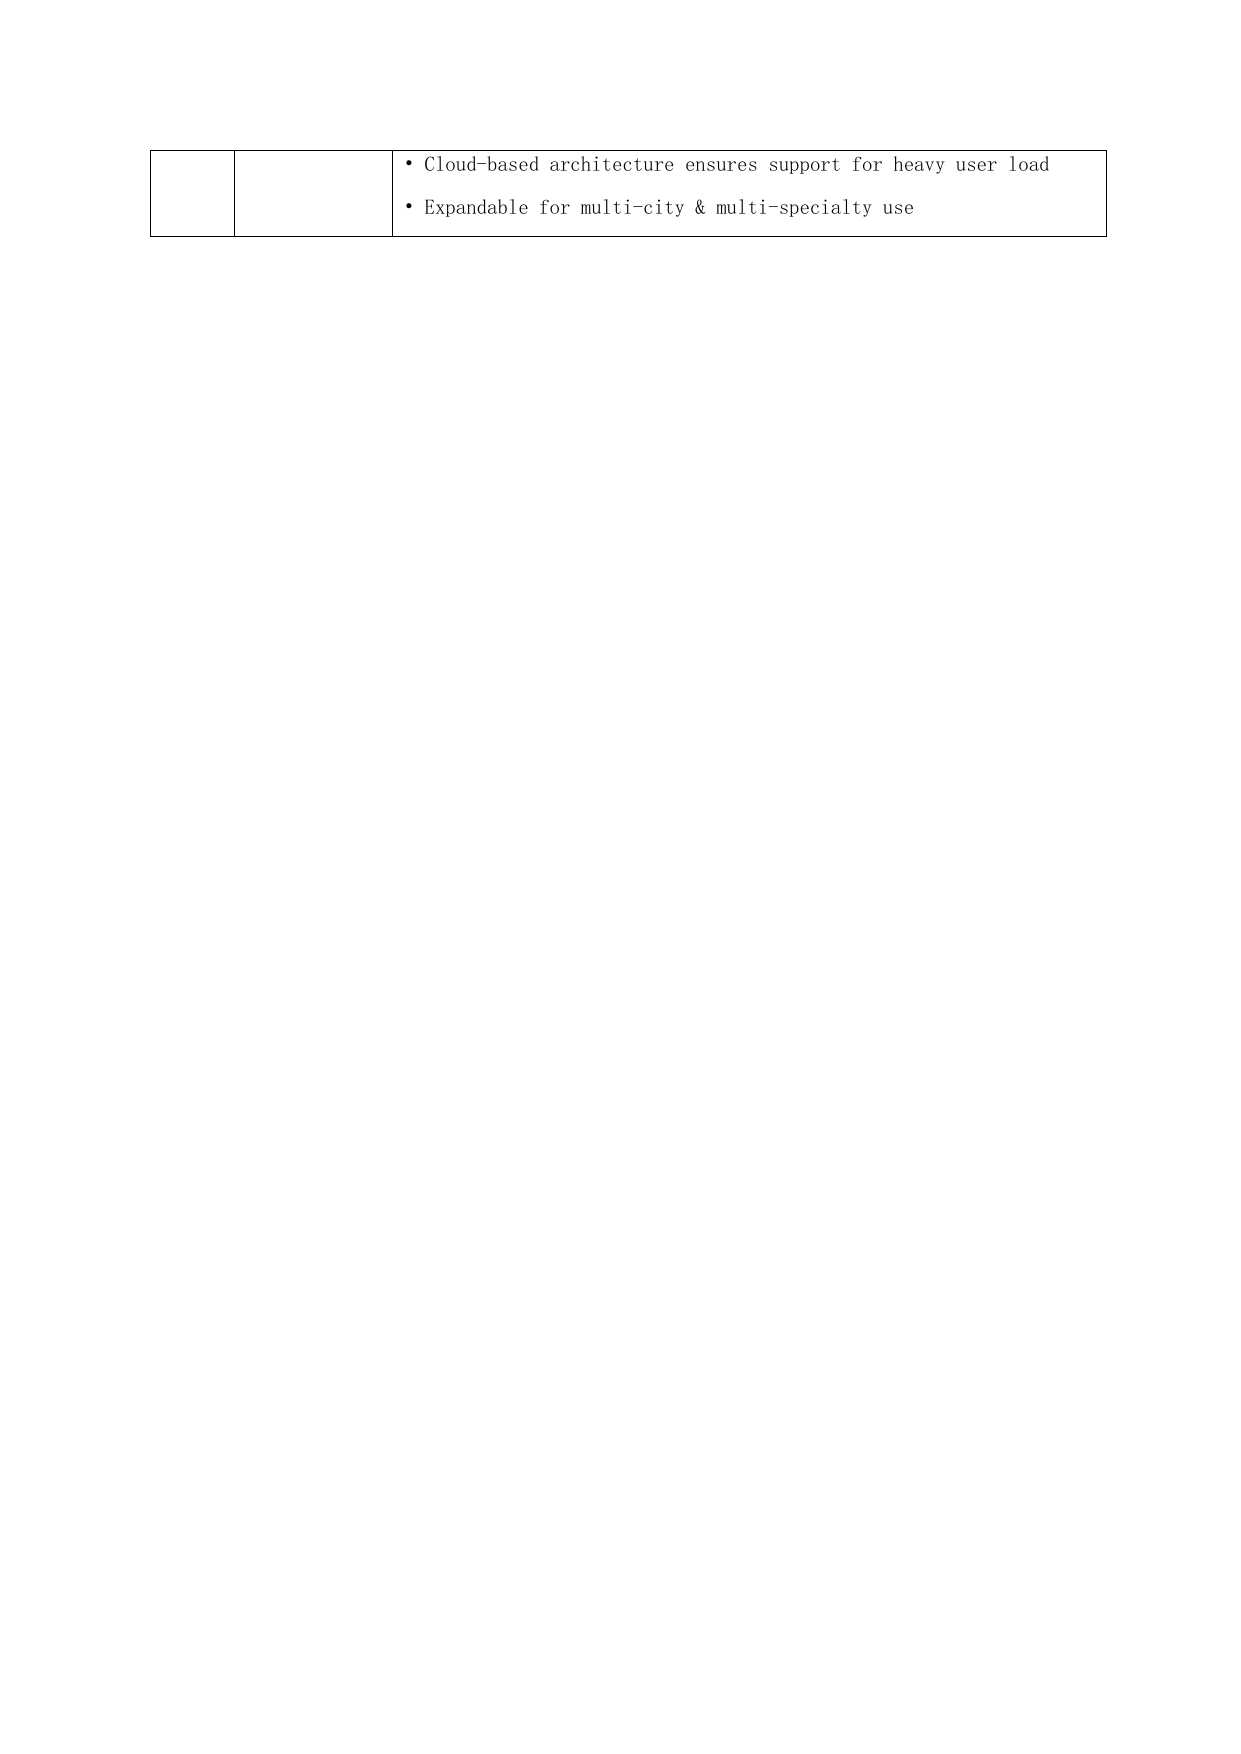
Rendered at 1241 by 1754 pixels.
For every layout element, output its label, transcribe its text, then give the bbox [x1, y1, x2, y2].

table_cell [235, 151, 392, 236]
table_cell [393, 151, 1106, 236]
table_cell 6 [151, 151, 234, 236]
